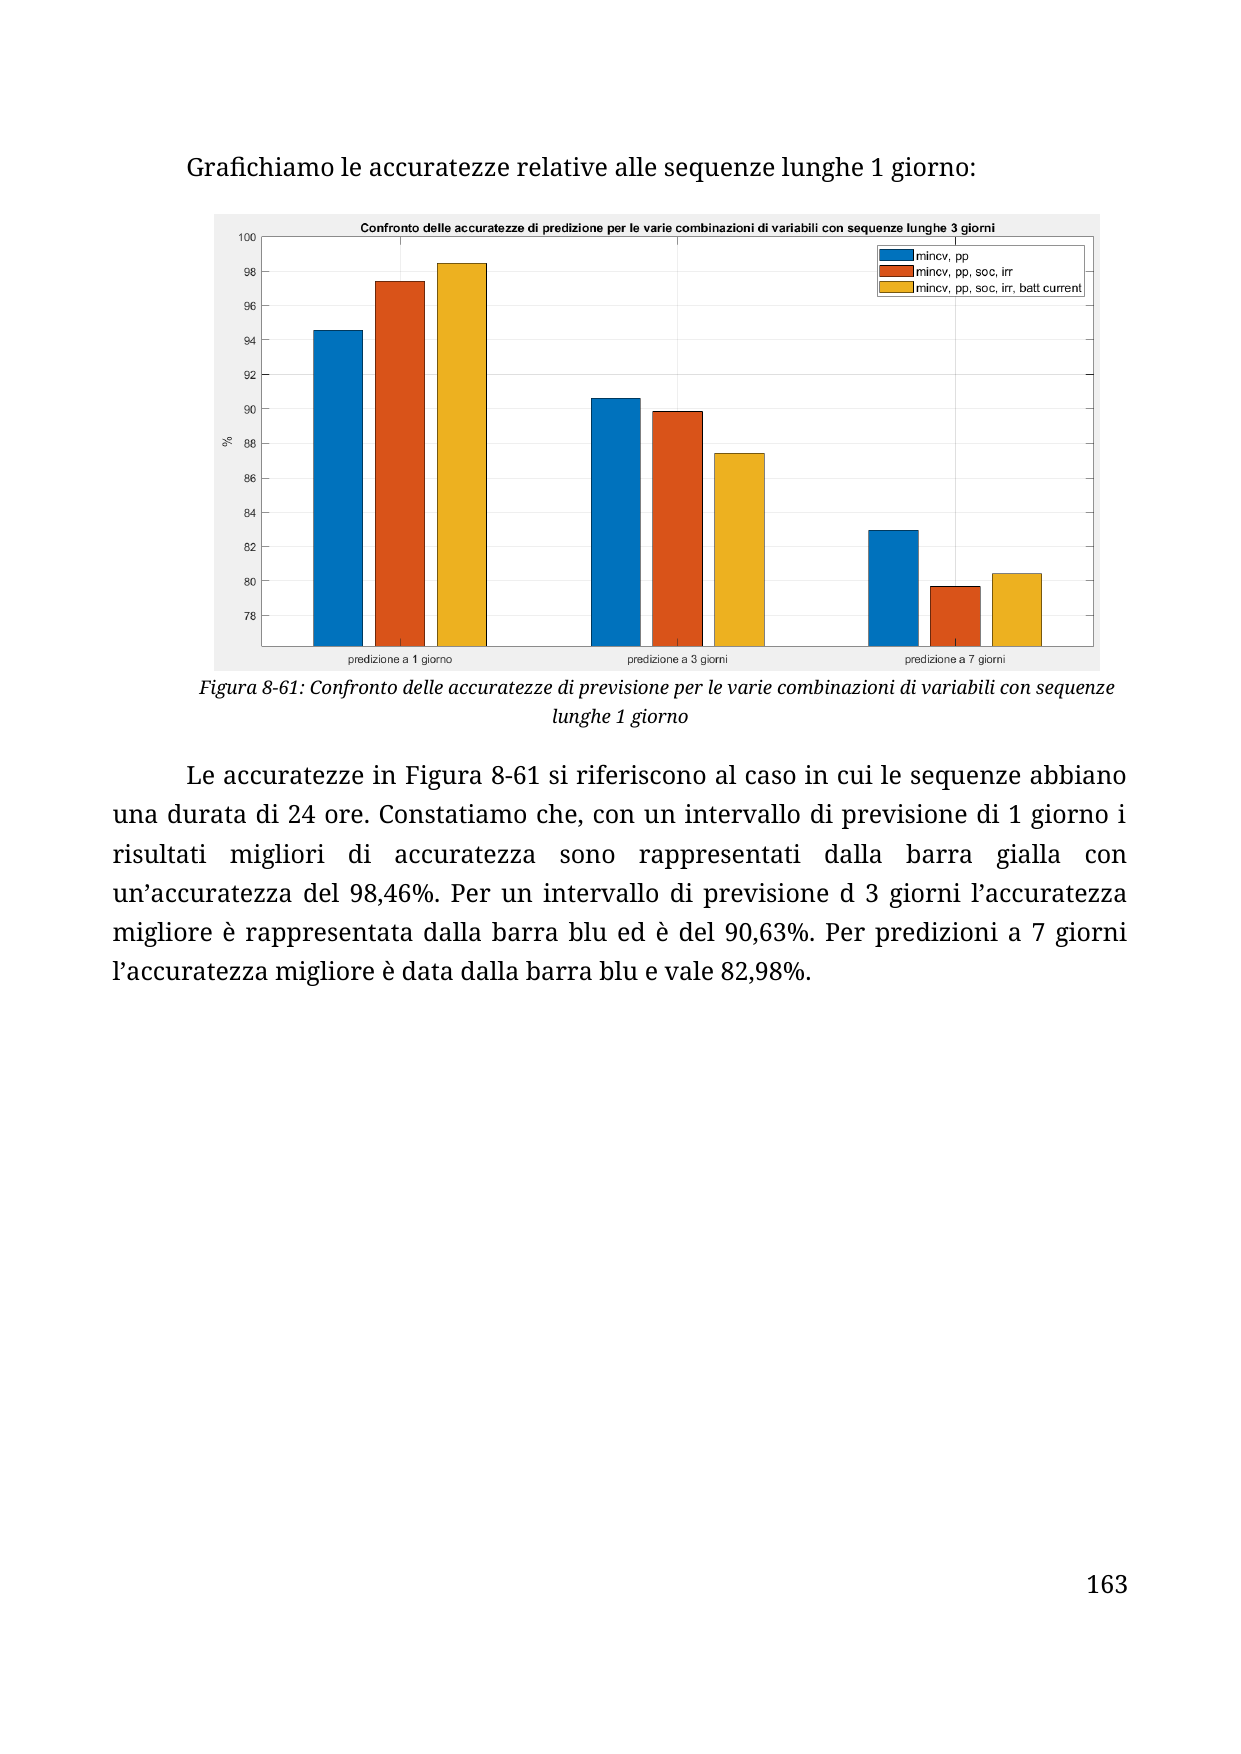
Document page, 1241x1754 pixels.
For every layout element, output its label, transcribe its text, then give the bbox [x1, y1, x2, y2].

text Grafichiamo le accuratezze relative alle sequenze lunghe 1 giorno: [112, 150, 1128, 184]
picture [214, 214, 1100, 671]
